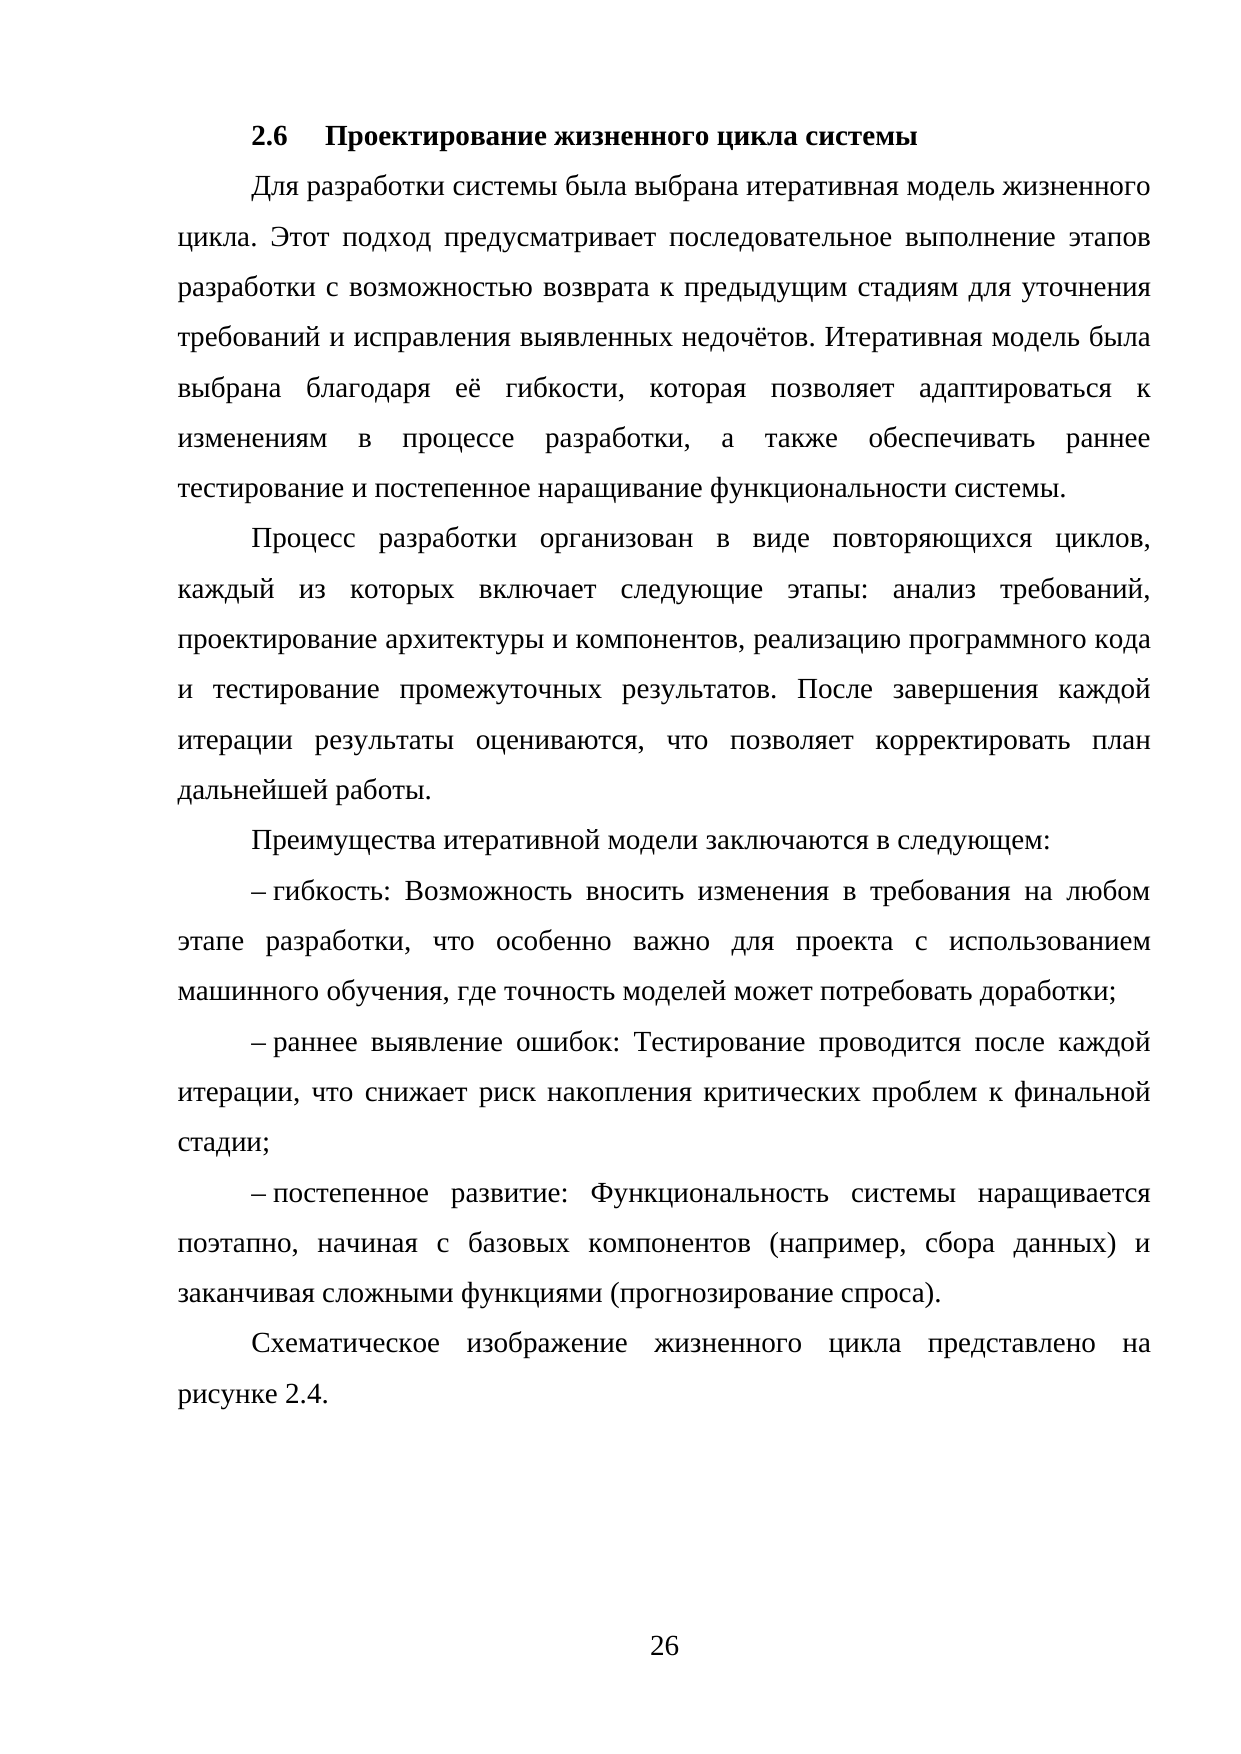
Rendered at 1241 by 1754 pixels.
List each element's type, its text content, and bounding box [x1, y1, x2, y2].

text Проектирование жизненного цикла системы [177, 118, 1152, 152]
text Для разработки системы была выбрана итеративная модель жизненного цикла. Этот подход предусматривает последовательное выполнение этапов разработки с возможностью возврата к предыдущим стадиям для уточнения требований и исправления выявленных недочётов. Итеративная модель была выбрана благодаря её гибкости, которая позволяет адаптироваться к изменениям в процессе разработки, а также обеспечивать раннее тестирование и постепенное наращивание функциональности системы. [177, 168, 1152, 504]
text Процесс разработки организован в виде повторяющихся циклов, каждый из которых включает следующие этапы: анализ требований, проектирование архитектуры и компонентов, реализацию программного кода и тестирование промежуточных результатов. После завершения каждой итерации результаты оцениваются, что позволяет корректировать план дальнейшей работы. [177, 521, 1152, 806]
text Преимущества итеративной модели заключаются в следующем: [177, 822, 1152, 856]
text раннее выявление ошибок: Тестирование проводится после каждой итерации, что снижает риск накопления критических проблем к финальной стадии; [177, 1024, 1152, 1158]
text Схематическое изображение жизненного цикла представлено на рисунке 2.4. [177, 1326, 1152, 1409]
text гибкость: Возможность вносить изменения в требования на любом этапе разработки, что особенно важно для проекта с использованием машинного обучения, где точность моделей может потребовать доработки; [177, 873, 1152, 1007]
text постепенное развитие: Функциональность системы наращивается поэтапно, начиная с базовых компонентов (например, сбора данных) и заканчивая сложными функциями (прогнозирование спроса). [177, 1175, 1152, 1309]
